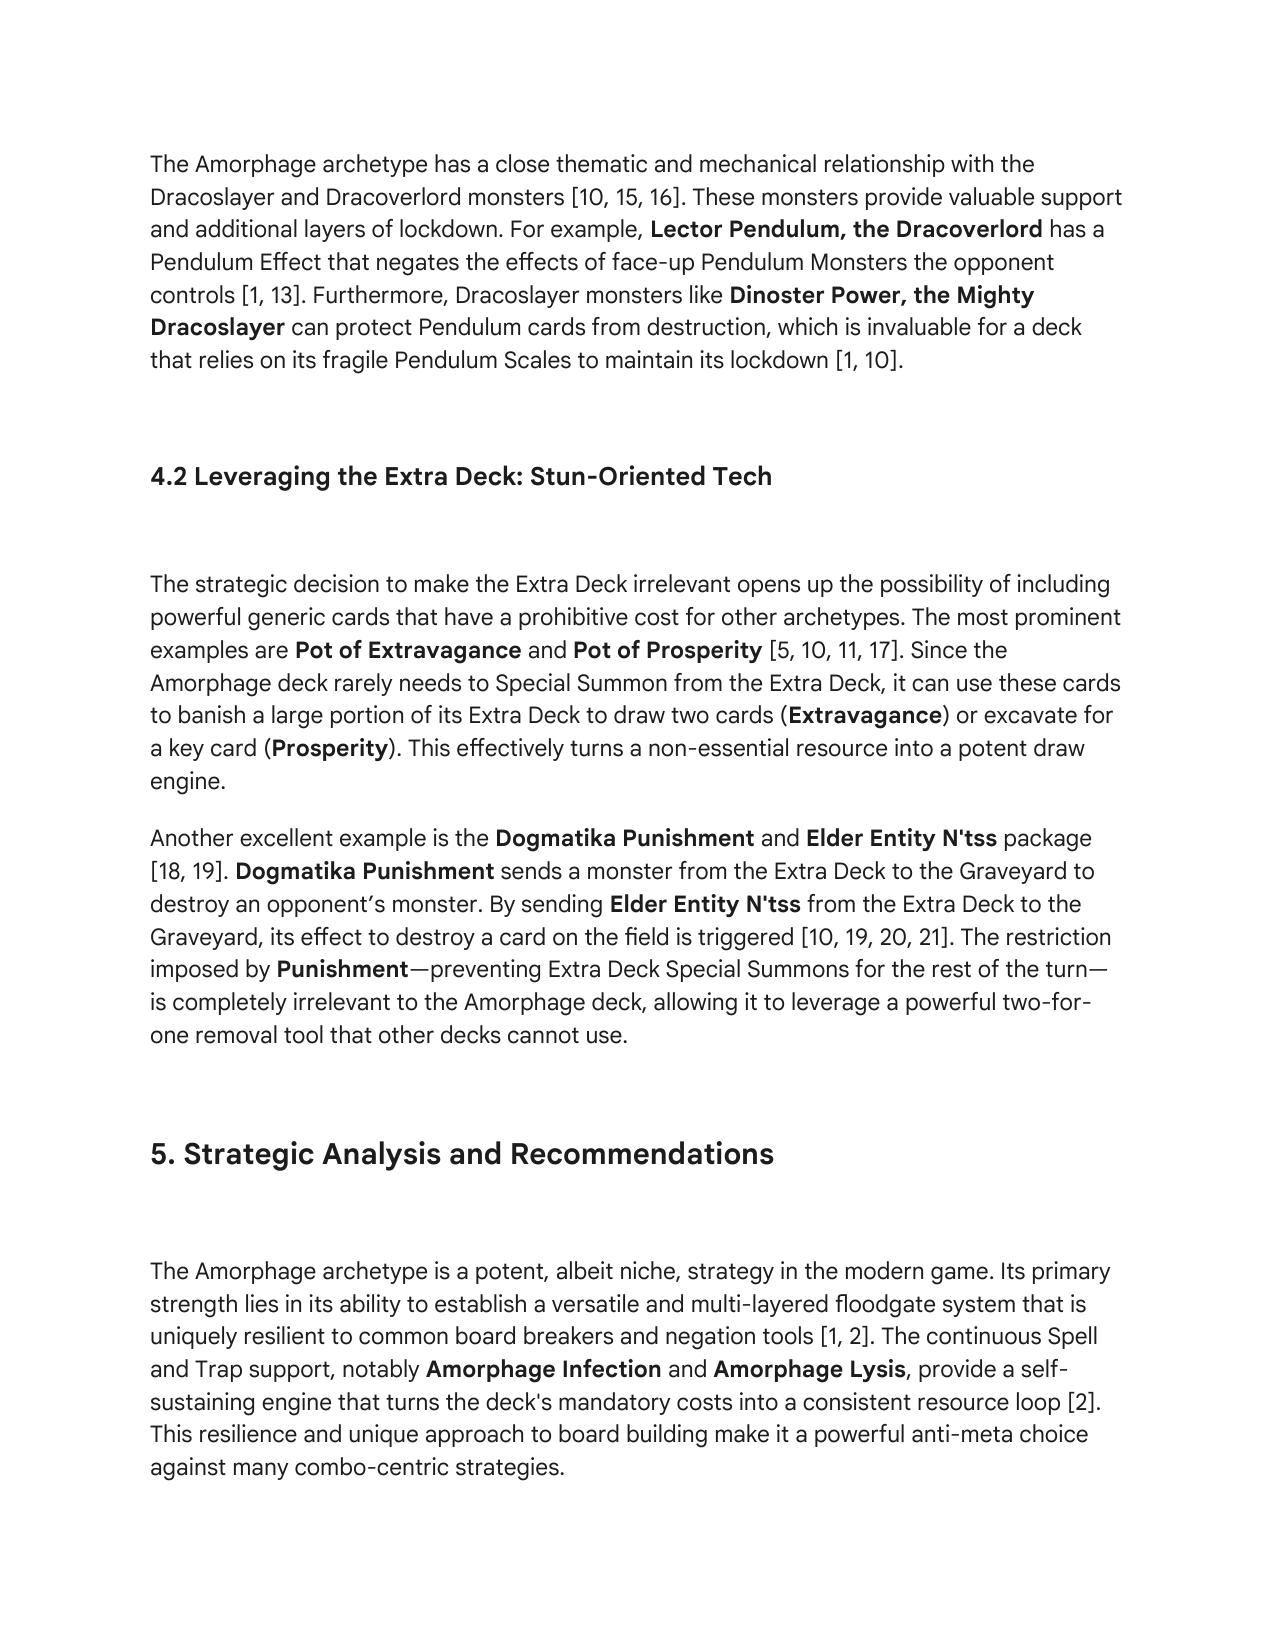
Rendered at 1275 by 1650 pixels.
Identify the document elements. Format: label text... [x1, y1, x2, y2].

text Another excellent example is the Dogmatika Punishment and Elder Entity N'tss package [18, 19]. Dogmatika Punishment sends a monster from the Extra Deck to the Graveyard to destroy an opponent’s monster. By sending Elder Entity N'tss from the Extra Deck to the Graveyard, its effect to destroy a card on the field is triggered [10, 19, 20, 21]. The restriction imposed by Punishment—preventing Extra Deck Special Summons for the rest of the turn—is completely irrelevant to the Amorphage deck, allowing it to leverage a powerful two-for-one removal tool that other decks cannot use. [150, 824, 1125, 1049]
text The strategic decision to make the Extra Deck irrelevant opens up the possibility of including powerful generic cards that have a prohibitive cost for other archetypes. The most prominent examples are Pot of Extravagance and Pot of Prosperity [5, 10, 11, 17]. Since the Amorphage deck rarely needs to Special Summon from the Extra Deck, it can use these cards to banish a large portion of its Extra Deck to draw two cards (Extravagance) or excavate for a key card (Prosperity). This effectively turns a non-essential resource into a potent draw engine. [150, 571, 1125, 796]
subtitle 5. Strategic Analysis and Recommendations [150, 1136, 1125, 1173]
text The Amorphage archetype has a close thematic and mechanical relationship with the Dracoslayer and Dracoverlord monsters [10, 15, 16]. These monsters provide valuable support and additional layers of lockdown. For example, Lector Pendulum, the Dracoverlord has a Pendulum Effect that negates the effects of face-up Pendulum Monsters the opponent controls [1, 13]. Furthermore, Dracoslayer monsters like Dinoster Power, the Mighty Dracoslayer can protect Pendulum cards from destruction, which is invaluable for a deck that relies on its fragile Pendulum Scales to maintain its lockdown [1, 10]. [150, 150, 1125, 375]
subtitle 4.2 Leveraging the Extra Deck: Stun-Oriented Tech [150, 462, 1125, 493]
text The Amorphage archetype is a potent, albeit niche, strategy in the modern game. Its primary strength lies in its ability to establish a versatile and multi-layered floodgate system that is uniquely resilient to common board breakers and negation tools [1, 2]. The continuous Spell and Trap support, notably Amorphage Infection and Amorphage Lysis, provide a self-sustaining engine that turns the deck's mandatory costs into a consistent resource loop [2]. This resilience and unique approach to board building make it a powerful anti-meta choice against many combo-centric strategies. [150, 1257, 1125, 1482]
